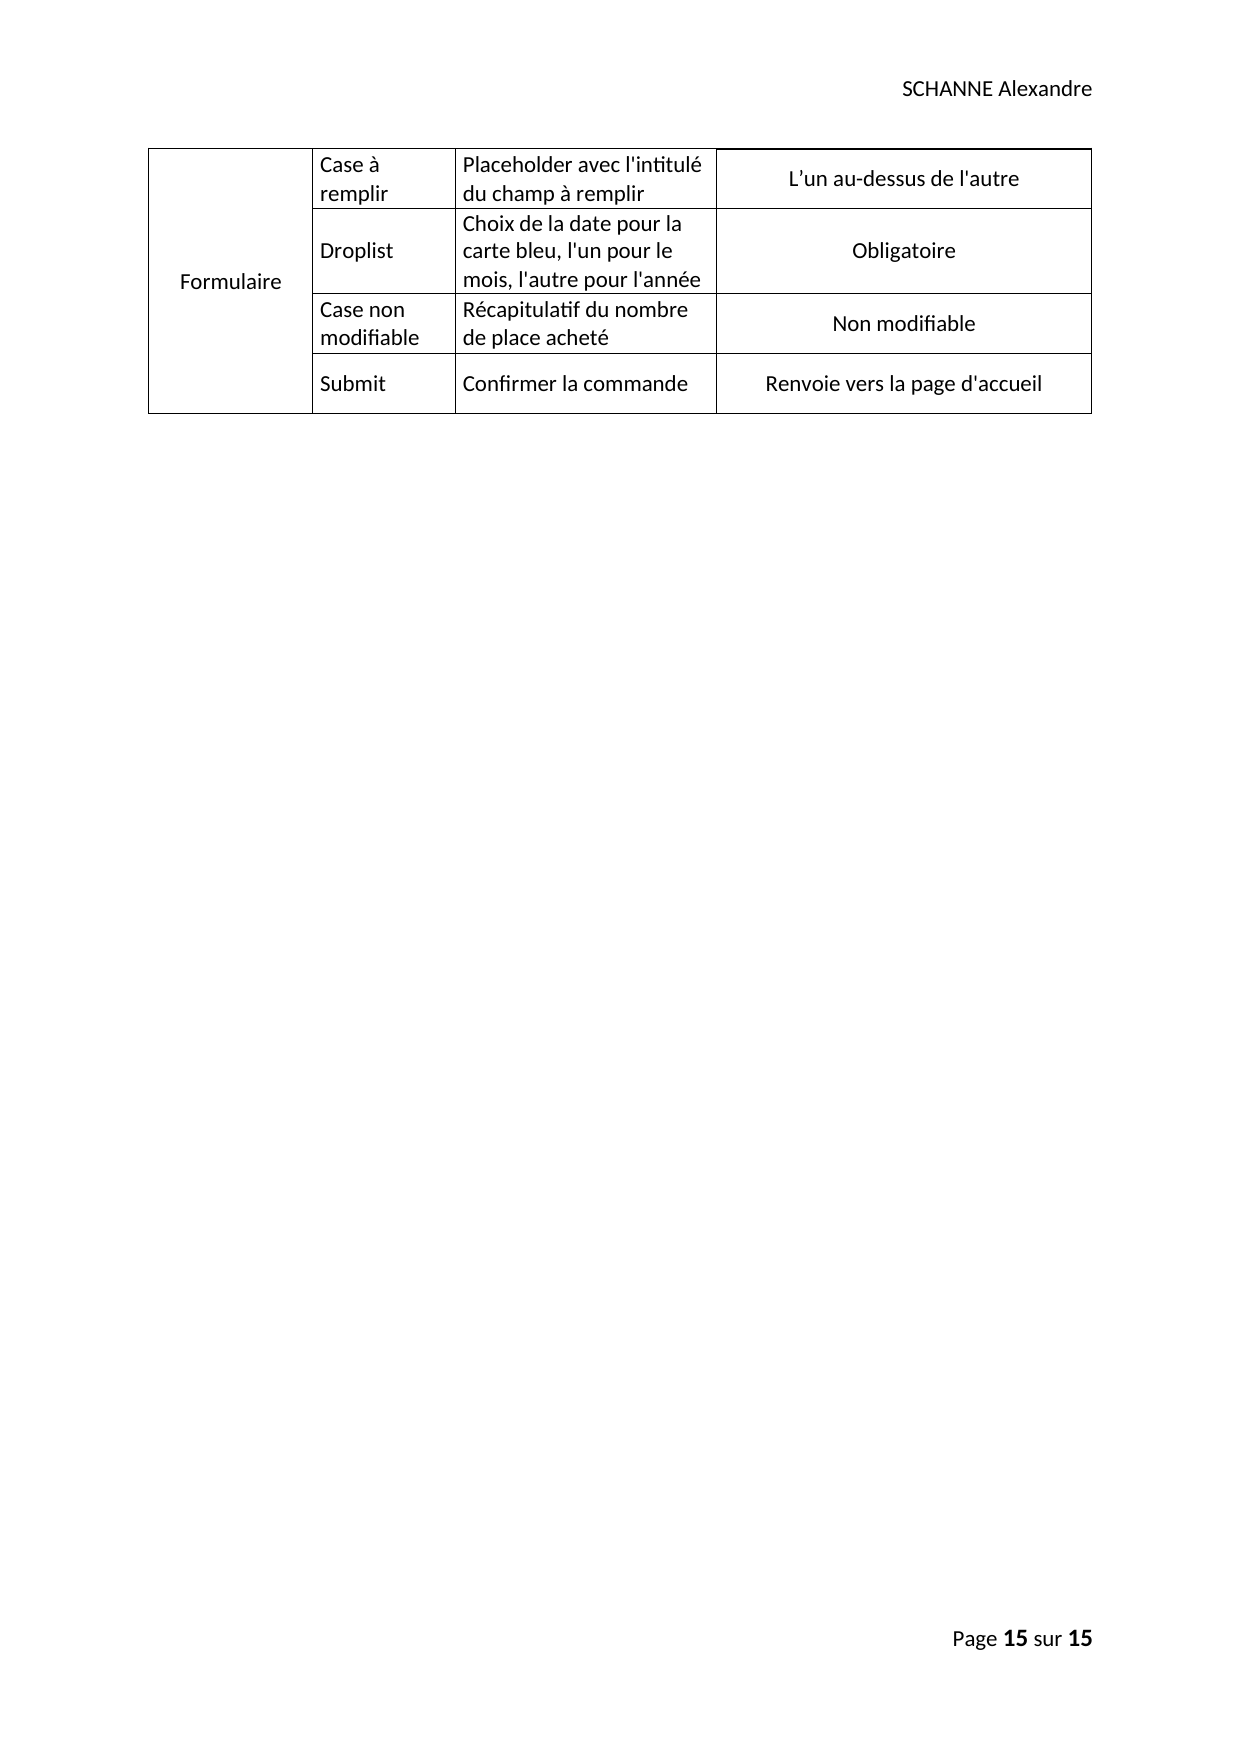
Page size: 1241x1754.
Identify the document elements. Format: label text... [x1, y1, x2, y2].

table_cell Non modifiable [717, 294, 1091, 353]
table_cell Renvoie vers la page d'accueil [717, 354, 1091, 413]
table_cell Confirmer la commande [456, 354, 716, 413]
table_cell Choix de la date pour la carte bleu, l'un pour le mois, l'autre pour l'année [456, 209, 716, 293]
table_cell Obligatoire [717, 209, 1091, 293]
table_cell Récapitulatif du nombre de place acheté [456, 294, 716, 353]
table_cell L’un au-dessus de l'autre [717, 150, 1091, 208]
table_cell Droplist [313, 209, 455, 293]
table_cell Case non modifiable [313, 294, 455, 353]
table_cell Submit [313, 354, 455, 413]
table_cell Placeholder avec l'intitulé du champ à remplir [456, 149, 716, 208]
table_cell Case à remplir [313, 149, 455, 208]
table_cell Formulaire [149, 149, 312, 413]
